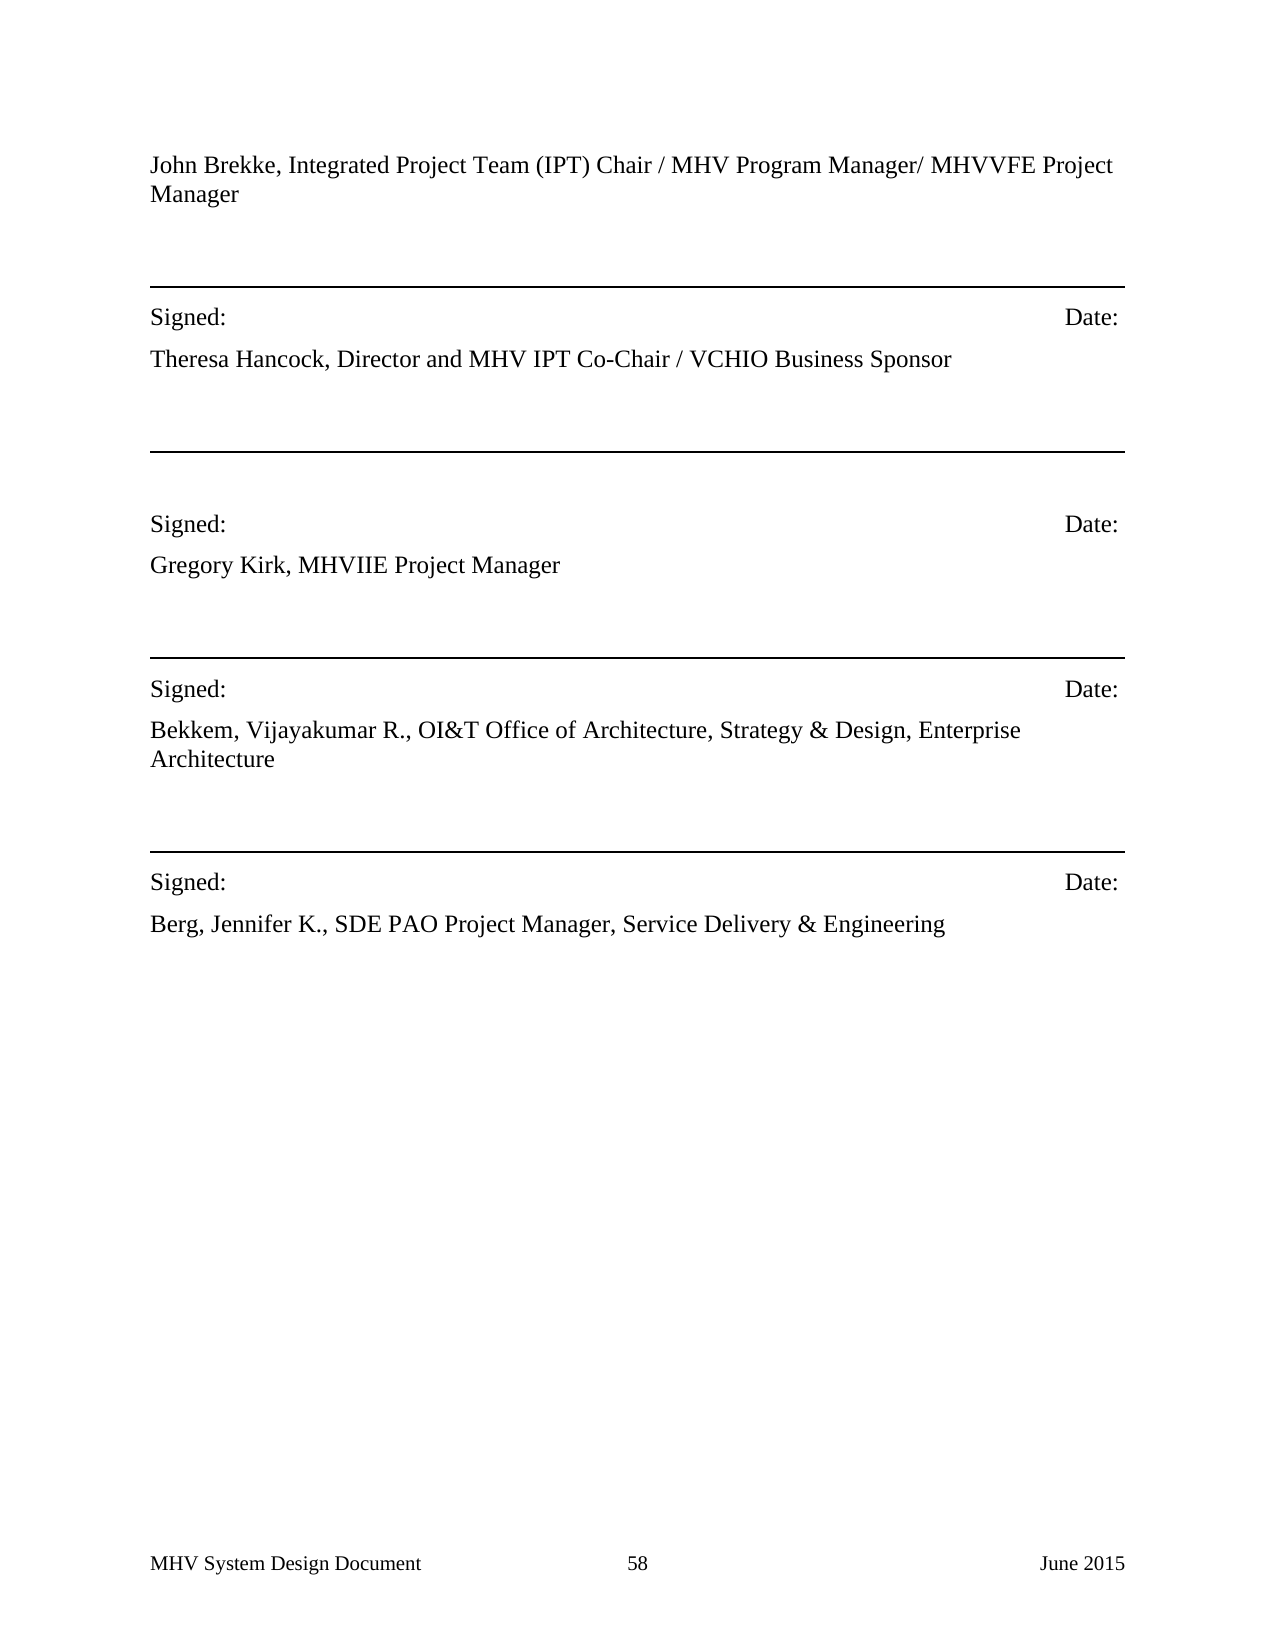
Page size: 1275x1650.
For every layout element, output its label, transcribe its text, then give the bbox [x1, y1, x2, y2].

text Bekkem, Vijayakumar R., OI&T Office of Architecture, Strategy & Design, Enterprise Architecture [150, 715, 1125, 772]
text Berg, Jennifer K., SDE PAO Project Manager, Service Delivery & Engineering [150, 909, 1125, 937]
text Gregory Kirk, MHVIIE Project Manager [150, 550, 1125, 579]
text Signed: Date: [150, 674, 1125, 702]
text Signed: Date: [150, 867, 1125, 896]
text Theresa Hancock, Director and MHV IPT Co-Chair / VCHIO Business Sponsor [150, 344, 1125, 372]
text Signed: Date: [150, 302, 1125, 331]
text Signed: Date: [150, 509, 1125, 537]
text John Brekke, Integrated Project Team (IPT) Chair / MHV Program Manager/ MHVVFE Project Manager [150, 150, 1125, 207]
